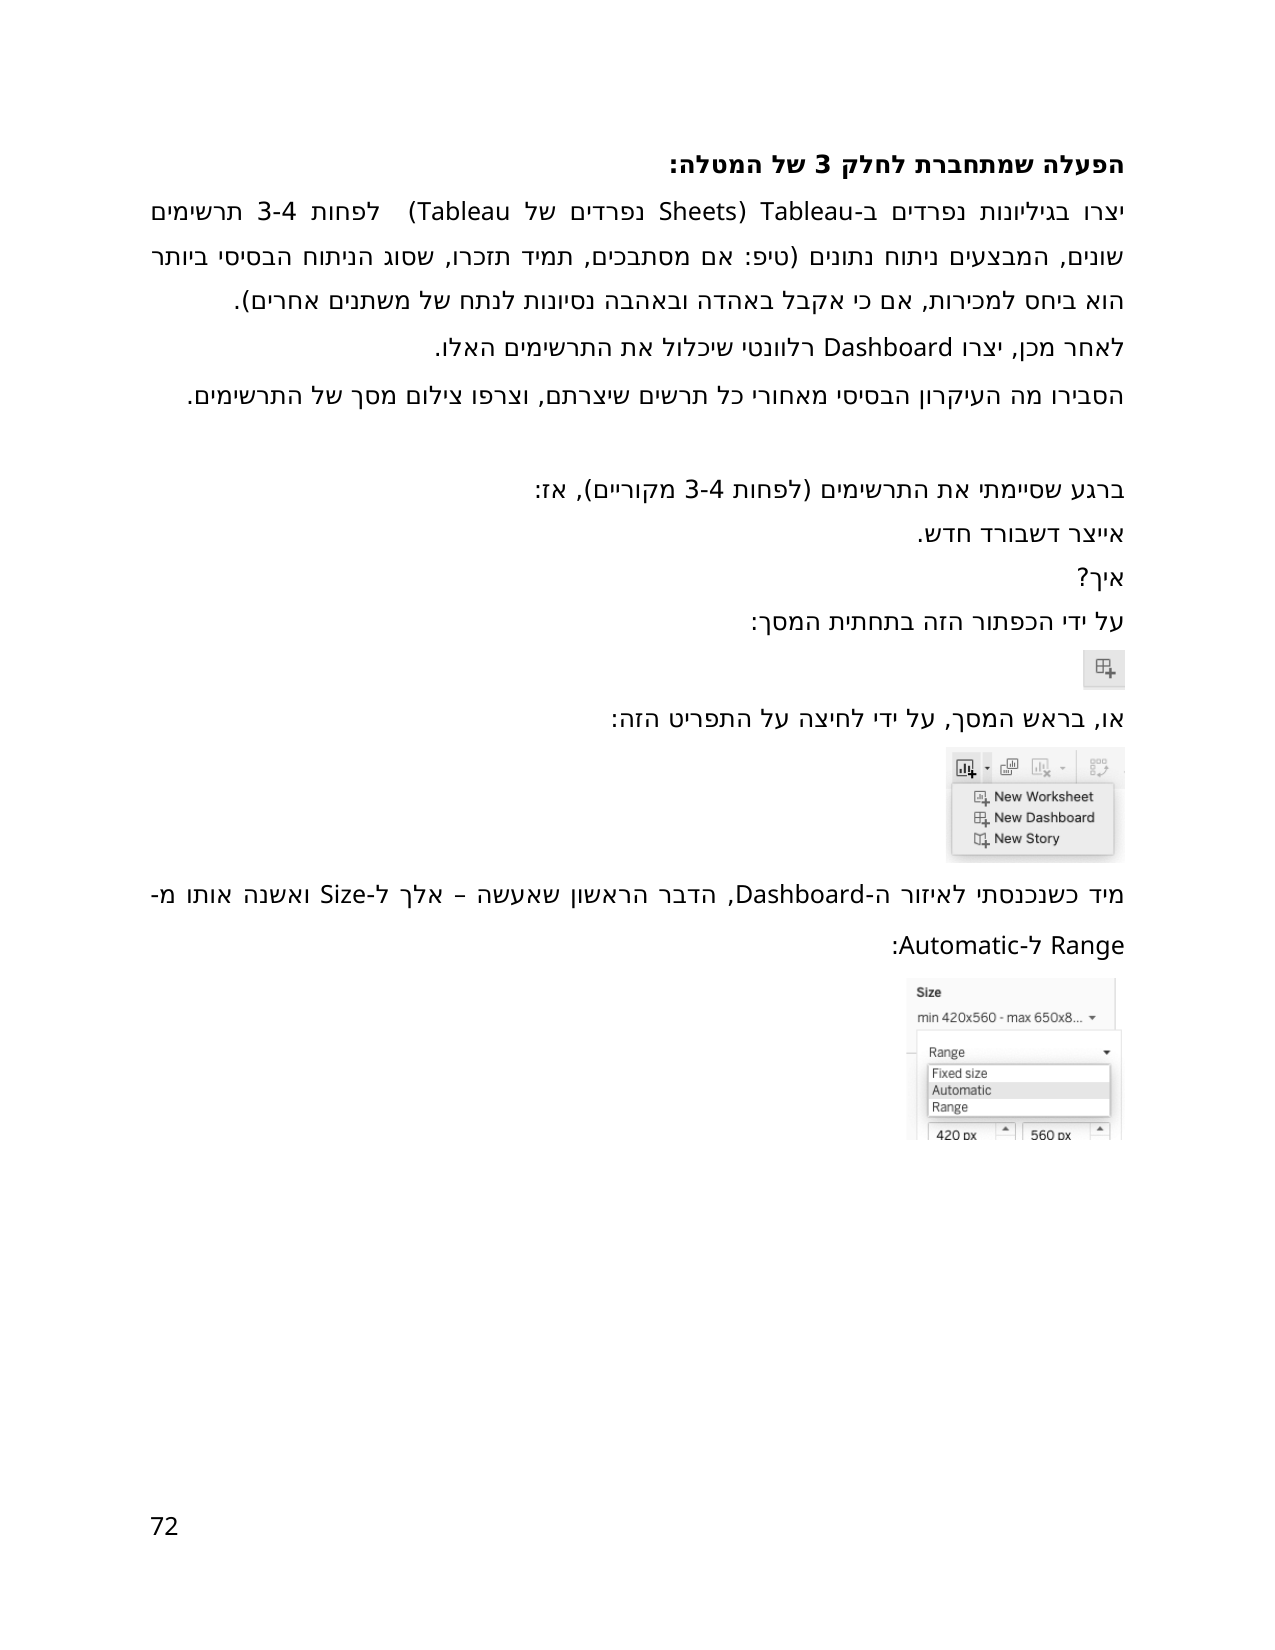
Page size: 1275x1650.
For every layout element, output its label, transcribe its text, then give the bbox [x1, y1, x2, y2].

picture [1083, 650, 1125, 690]
text או, בראש המסך, על ידי לחיצה על התפריט הזה: [150, 704, 1125, 733]
text על ידי הכפתור הזה בתחתית המסך: [150, 607, 1125, 636]
text הפעלה שמתחברת לחלק 3 של המטלה: [150, 150, 1125, 179]
text הסבירו מה העיקרון הבסיסי מאחורי כל תרשים שיצרתם, וצרפו צילום מסך של התרשימים. [150, 381, 1125, 410]
text איך? [150, 563, 1125, 592]
text לאחר מכן, יצרו Dashboard רלוונטי שיכלול את התרשימים האלו. [150, 330, 1125, 364]
picture [906, 978, 1125, 1140]
text ברגע שסיימתי את התרשימים (לפחות 3-4 מקוריים), אז: [150, 476, 1125, 505]
text יצרו בגיליונות נפרדים ב-Tableau (Sheets נפרדים של Tableau) לפחות 3-4 תרשימים שונים, המבצעים ניתוח נתונים (טיפ: אם מסתבכים, תמיד תזכרו, שסוג הניתוח הבסיסי ביותר הוא ביחס למכירות, אם כי אקבל באהדה ובאהבה נסיונות לנתח של משתנים אחרים). [150, 194, 1125, 315]
text אייצר דשבורד חדש. [150, 519, 1125, 549]
picture [945, 747, 1125, 863]
text מיד כשנכנסתי לאיזור ה-Dashboard, הדבר הראשון שאעשה – אלך ל-Size ואשנה אותו מ-Range ל-Automatic: [150, 877, 1125, 962]
